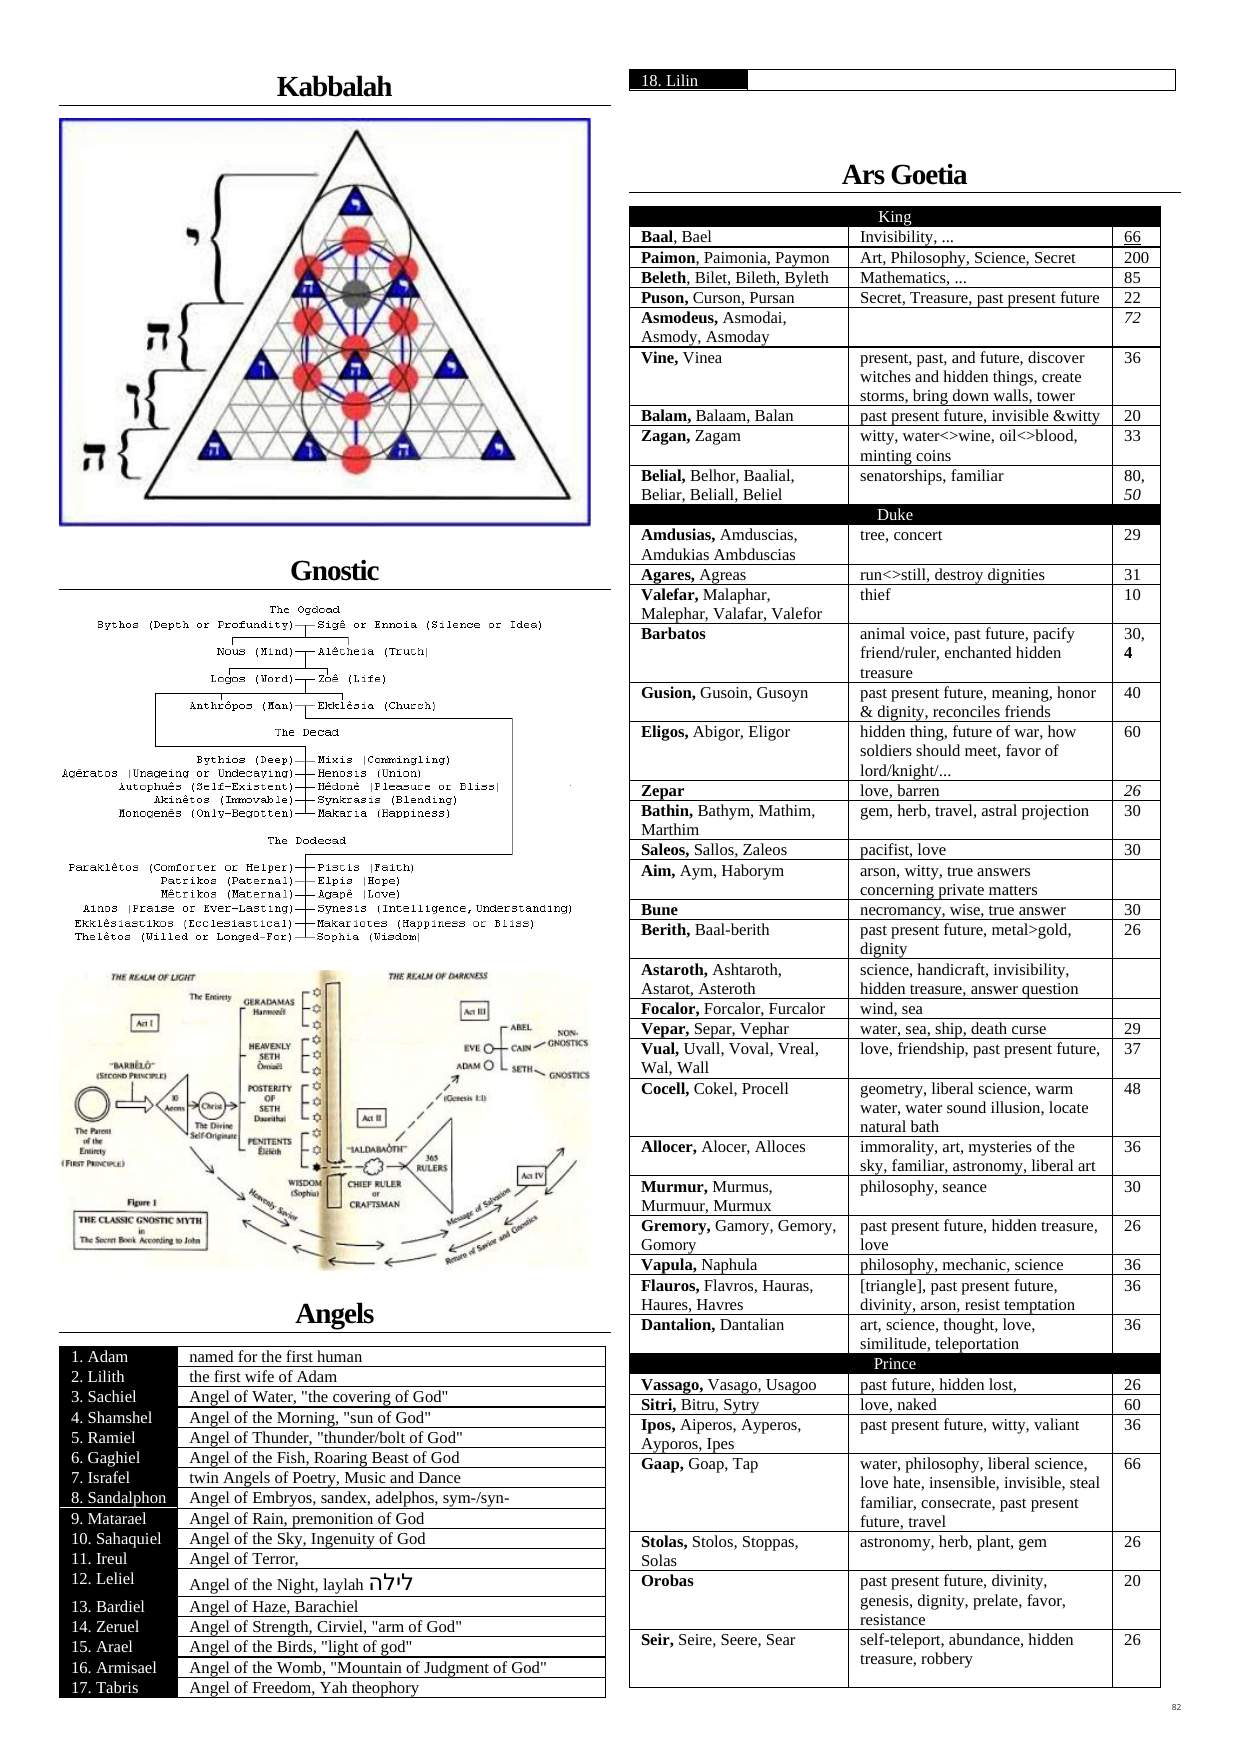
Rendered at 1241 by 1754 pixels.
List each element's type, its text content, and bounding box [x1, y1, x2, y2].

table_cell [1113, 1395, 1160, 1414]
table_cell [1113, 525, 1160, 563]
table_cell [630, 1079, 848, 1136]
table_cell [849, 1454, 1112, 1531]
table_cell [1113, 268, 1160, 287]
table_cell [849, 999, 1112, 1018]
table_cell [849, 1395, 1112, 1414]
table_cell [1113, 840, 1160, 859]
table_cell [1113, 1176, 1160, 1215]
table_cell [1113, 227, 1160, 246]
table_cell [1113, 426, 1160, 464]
picture [59, 118, 591, 527]
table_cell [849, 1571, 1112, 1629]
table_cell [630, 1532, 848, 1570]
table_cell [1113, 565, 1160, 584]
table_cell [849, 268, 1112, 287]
subtitle Angels [59, 1297, 611, 1332]
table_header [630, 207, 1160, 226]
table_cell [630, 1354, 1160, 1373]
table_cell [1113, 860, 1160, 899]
picture [59, 602, 591, 969]
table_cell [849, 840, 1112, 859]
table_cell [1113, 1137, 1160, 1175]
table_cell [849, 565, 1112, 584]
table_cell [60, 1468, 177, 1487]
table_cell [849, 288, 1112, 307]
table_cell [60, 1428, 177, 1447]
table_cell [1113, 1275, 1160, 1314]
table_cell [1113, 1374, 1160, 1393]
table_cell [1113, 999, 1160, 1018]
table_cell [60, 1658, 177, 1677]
subtitle Kabbalah [59, 69, 611, 105]
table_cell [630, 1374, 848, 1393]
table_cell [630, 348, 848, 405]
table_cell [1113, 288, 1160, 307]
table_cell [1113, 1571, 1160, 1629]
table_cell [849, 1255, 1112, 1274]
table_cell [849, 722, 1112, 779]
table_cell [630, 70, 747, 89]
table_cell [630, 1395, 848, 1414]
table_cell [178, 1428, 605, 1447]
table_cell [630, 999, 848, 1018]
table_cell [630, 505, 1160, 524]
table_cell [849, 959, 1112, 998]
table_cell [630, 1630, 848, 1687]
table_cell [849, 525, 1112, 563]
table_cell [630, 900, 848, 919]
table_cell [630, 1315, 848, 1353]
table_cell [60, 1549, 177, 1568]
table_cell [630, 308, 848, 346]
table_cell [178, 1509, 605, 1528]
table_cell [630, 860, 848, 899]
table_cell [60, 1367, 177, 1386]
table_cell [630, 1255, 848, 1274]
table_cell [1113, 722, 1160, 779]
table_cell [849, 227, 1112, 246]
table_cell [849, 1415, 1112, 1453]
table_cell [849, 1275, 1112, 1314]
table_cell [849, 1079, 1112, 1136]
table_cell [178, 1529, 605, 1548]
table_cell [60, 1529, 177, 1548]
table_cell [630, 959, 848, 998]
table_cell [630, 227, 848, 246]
subtitle Gnostic [59, 553, 611, 589]
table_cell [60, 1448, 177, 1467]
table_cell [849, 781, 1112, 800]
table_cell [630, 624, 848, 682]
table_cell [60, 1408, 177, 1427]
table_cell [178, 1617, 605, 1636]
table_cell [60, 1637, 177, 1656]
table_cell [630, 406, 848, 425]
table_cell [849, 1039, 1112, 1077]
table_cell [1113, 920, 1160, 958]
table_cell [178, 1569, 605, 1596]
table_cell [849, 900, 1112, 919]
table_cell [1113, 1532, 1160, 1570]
picture [59, 970, 591, 1271]
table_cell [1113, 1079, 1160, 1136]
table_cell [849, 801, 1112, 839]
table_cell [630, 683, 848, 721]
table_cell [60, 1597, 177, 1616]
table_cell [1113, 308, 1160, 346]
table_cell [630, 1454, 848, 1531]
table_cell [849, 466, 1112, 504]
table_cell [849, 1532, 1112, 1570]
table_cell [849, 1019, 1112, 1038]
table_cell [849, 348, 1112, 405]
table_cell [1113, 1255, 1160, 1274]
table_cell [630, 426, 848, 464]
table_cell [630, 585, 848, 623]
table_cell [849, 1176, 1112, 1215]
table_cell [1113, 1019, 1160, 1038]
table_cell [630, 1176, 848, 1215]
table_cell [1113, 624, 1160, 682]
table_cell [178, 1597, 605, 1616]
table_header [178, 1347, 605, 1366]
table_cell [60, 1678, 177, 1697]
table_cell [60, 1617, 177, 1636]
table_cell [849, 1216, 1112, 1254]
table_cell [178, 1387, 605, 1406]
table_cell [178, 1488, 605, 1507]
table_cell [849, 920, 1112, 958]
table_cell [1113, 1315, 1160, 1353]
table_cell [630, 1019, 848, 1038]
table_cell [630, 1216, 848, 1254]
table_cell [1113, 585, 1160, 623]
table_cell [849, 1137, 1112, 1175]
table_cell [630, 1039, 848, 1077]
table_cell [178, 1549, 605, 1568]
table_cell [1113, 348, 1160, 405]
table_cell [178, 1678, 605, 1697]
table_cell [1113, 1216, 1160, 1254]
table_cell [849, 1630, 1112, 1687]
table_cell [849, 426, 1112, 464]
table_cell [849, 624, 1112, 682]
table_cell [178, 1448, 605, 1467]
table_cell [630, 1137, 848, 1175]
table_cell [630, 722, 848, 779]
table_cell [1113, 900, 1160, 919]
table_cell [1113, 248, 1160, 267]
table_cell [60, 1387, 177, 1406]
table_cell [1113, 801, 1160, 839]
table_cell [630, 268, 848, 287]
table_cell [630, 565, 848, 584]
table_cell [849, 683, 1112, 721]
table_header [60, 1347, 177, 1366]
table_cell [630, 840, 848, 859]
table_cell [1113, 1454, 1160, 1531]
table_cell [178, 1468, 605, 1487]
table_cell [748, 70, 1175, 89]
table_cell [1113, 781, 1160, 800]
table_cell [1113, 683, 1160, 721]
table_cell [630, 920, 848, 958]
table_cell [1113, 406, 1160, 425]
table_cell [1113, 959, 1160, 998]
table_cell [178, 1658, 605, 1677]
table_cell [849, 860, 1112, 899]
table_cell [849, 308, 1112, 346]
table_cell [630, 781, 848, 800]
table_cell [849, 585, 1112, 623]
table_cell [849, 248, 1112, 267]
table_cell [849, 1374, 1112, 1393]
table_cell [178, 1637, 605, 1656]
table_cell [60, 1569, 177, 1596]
subtitle Ars Goetia [629, 157, 1181, 192]
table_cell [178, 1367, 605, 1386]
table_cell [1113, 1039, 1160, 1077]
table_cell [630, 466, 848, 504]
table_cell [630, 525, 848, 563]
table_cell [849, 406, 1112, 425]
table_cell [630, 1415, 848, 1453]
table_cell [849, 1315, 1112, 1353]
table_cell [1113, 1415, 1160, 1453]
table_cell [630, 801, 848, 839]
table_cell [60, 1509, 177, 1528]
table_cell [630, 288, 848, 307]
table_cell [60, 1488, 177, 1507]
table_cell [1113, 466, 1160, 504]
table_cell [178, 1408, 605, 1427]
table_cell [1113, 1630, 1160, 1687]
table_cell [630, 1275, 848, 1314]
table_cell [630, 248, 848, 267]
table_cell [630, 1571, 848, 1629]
